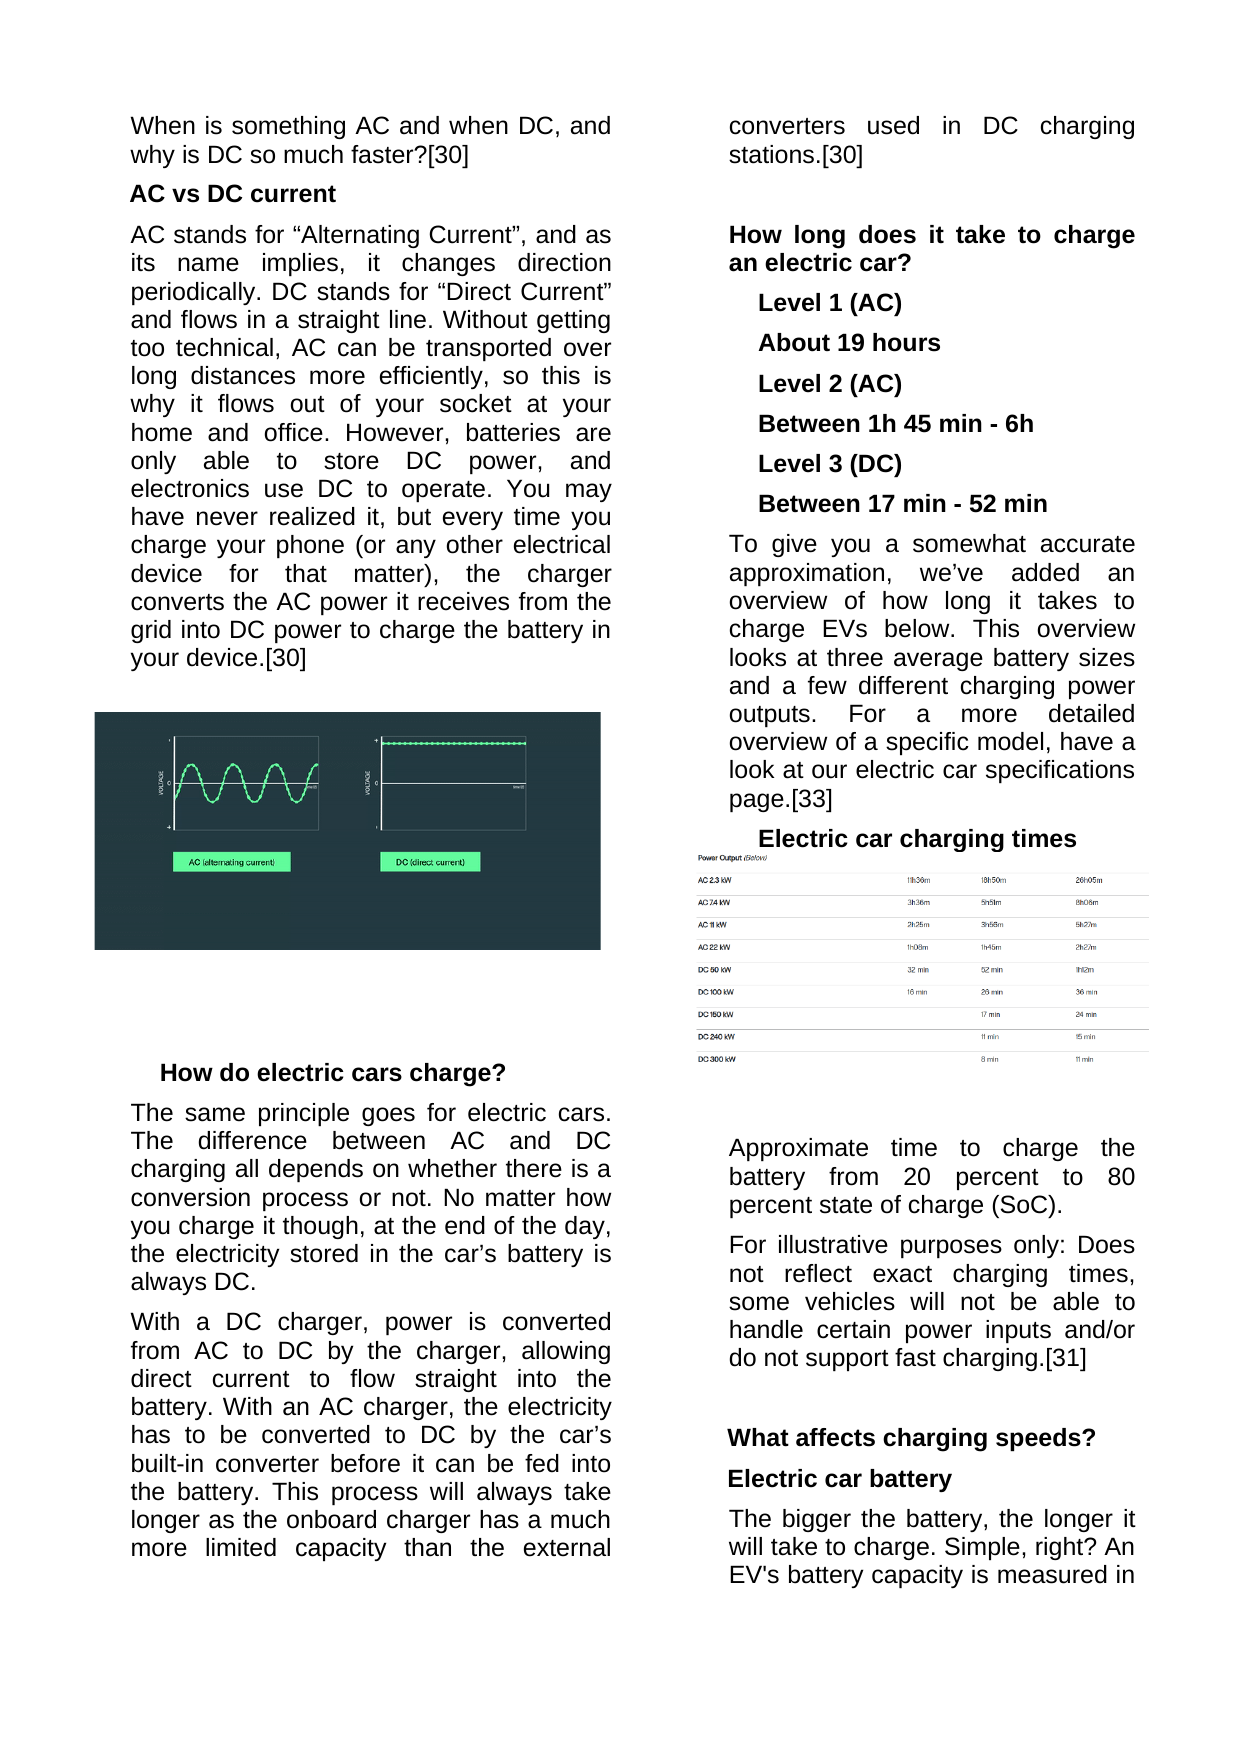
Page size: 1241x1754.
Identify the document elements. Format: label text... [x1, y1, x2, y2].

text About 19 hours [729, 329, 1136, 357]
text Electric car battery [693, 1464, 1136, 1493]
text Level 1 (AC) [729, 289, 1136, 317]
text For illustrative purposes only: Does not reflect exact charging times, some vehicles will not be able to handle certain power inputs and/or do not support fast charging.[31] [729, 1231, 1136, 1372]
text Electric car charging times [729, 824, 1136, 852]
text Level 2 (AC) [729, 369, 1136, 398]
text The same principle goes for electric cars. The difference between AC and DC charging all depends on whether there is a conversion process or not. No matter how you charge it though, at the end of the day, the electricity stored in the car’s battery is always DC. [130, 1099, 612, 1296]
picture [692, 852, 1149, 1071]
text Between 1h 45 min - 6h [729, 410, 1136, 438]
text With a DC charger, power is converted from AC to DC by the charger, allowing direct current to flow straight into the battery. With an AC charger, the electricity has to be converted to DC by the car’s built-in converter before it can be fed into the battery. This process will always take longer as the onboard charger has a much more limited capacity than the external converters used in DC charging stations.[30] [130, 1308, 612, 1562]
text AC vs DC current [94, 180, 612, 208]
text Approximate time to charge the battery from 20 percent to 80 percent state of charge (SoC). [729, 1134, 1136, 1219]
text To give you a somewhat accurate approximation, we’ve added an overview of how long it takes to charge EVs below. This overview looks at three average battery sizes and a few different charging power outputs. For a more detailed overview of a specific model, have a look at our electric car specifications page.[33] [729, 530, 1136, 812]
picture [94, 712, 601, 950]
text How do electric cars charge? [131, 1058, 612, 1087]
text How long does it take to charge an electric car? [729, 221, 1136, 277]
text Between 17 min - 52 min [729, 490, 1136, 518]
text AC stands for “Alternating Current”, and as its name implies, it changes direction periodically. DC stands for “Direct Current” and flows in a straight line. Without getting too technical, AC can be transported over long distances more efficiently, so this is why it flows out of your socket at your home and office. However, batteries are only able to store DC power, and electronics use DC to operate. You may have never realized it, but every time you charge your phone (or any other electrical device for that matter), the charger converts the AC power it receives from the grid into DC power to charge the battery in your device.[30] [130, 221, 612, 672]
text What affects charging speeds? [693, 1424, 1136, 1452]
text Level 3 (DC) [729, 450, 1136, 478]
